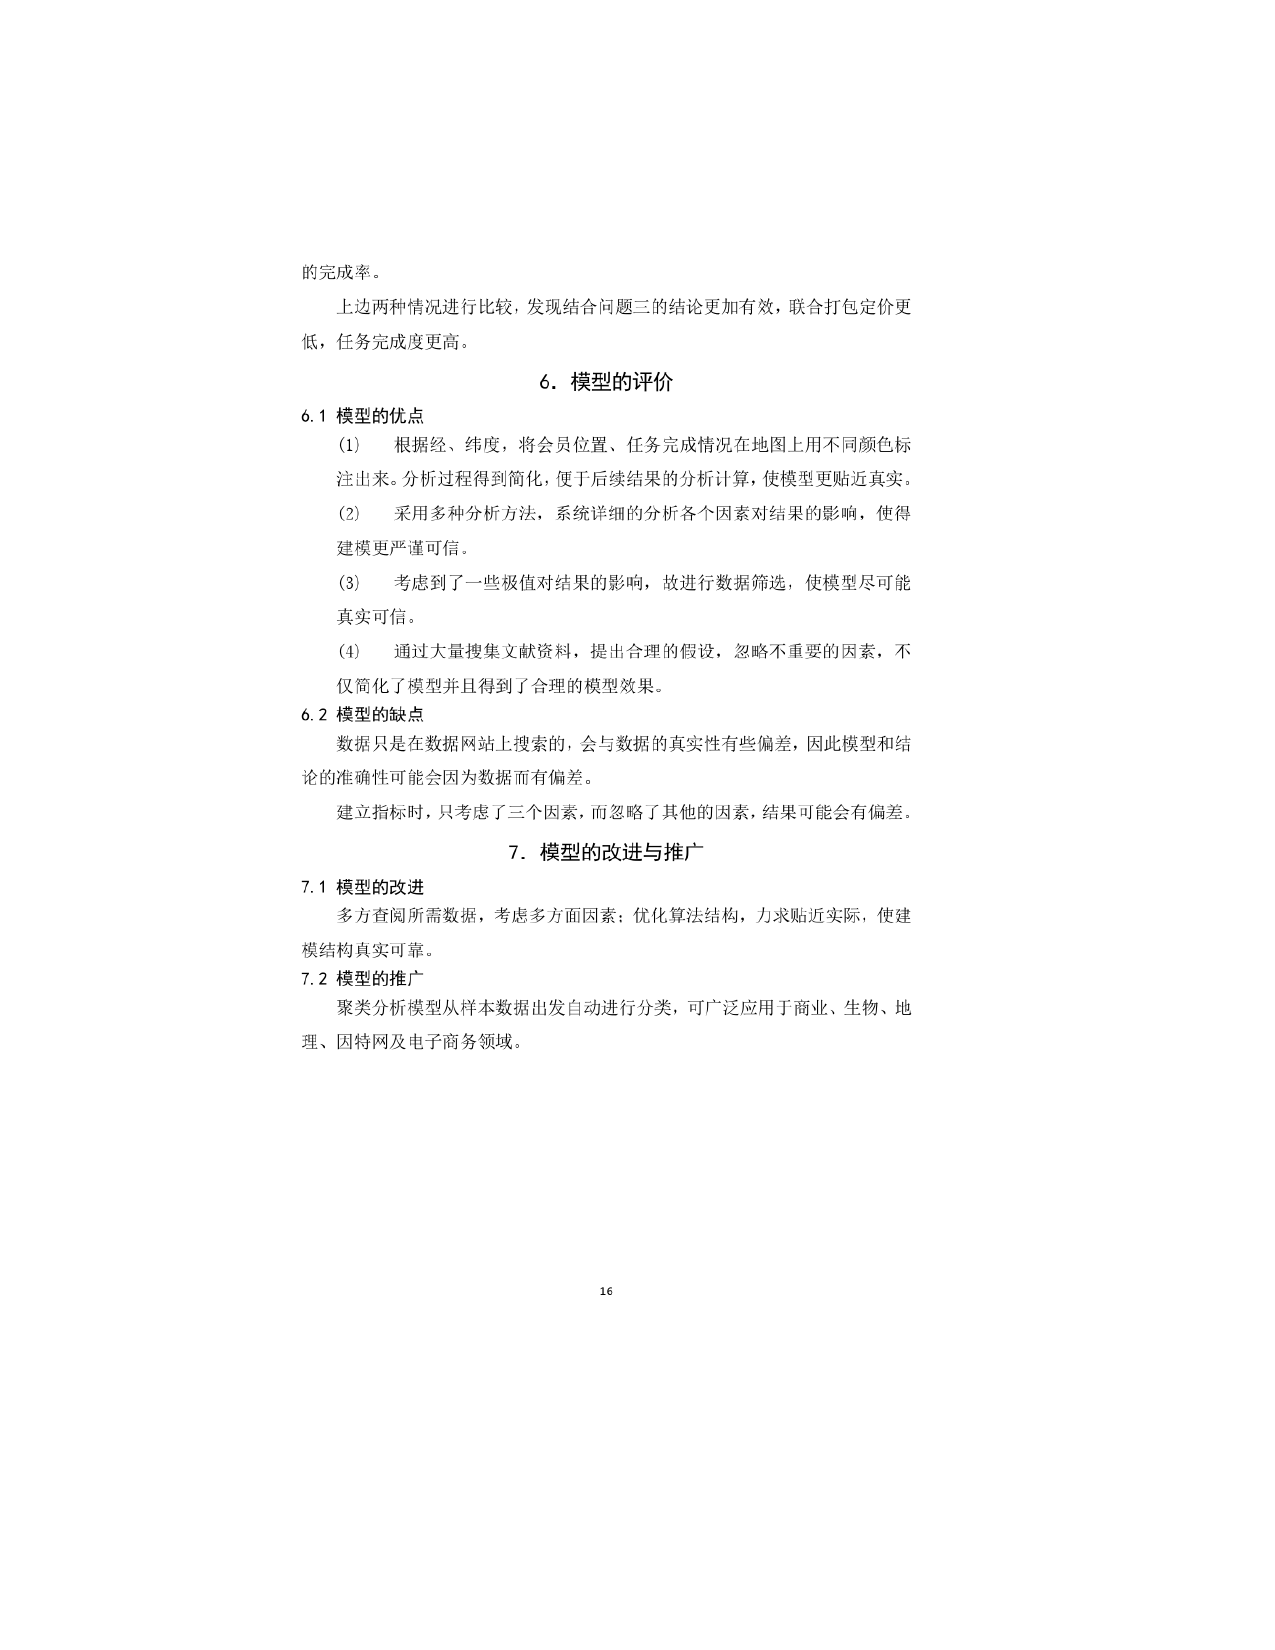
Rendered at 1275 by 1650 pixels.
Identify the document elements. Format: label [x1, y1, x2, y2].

picture [168, 150, 1044, 1388]
